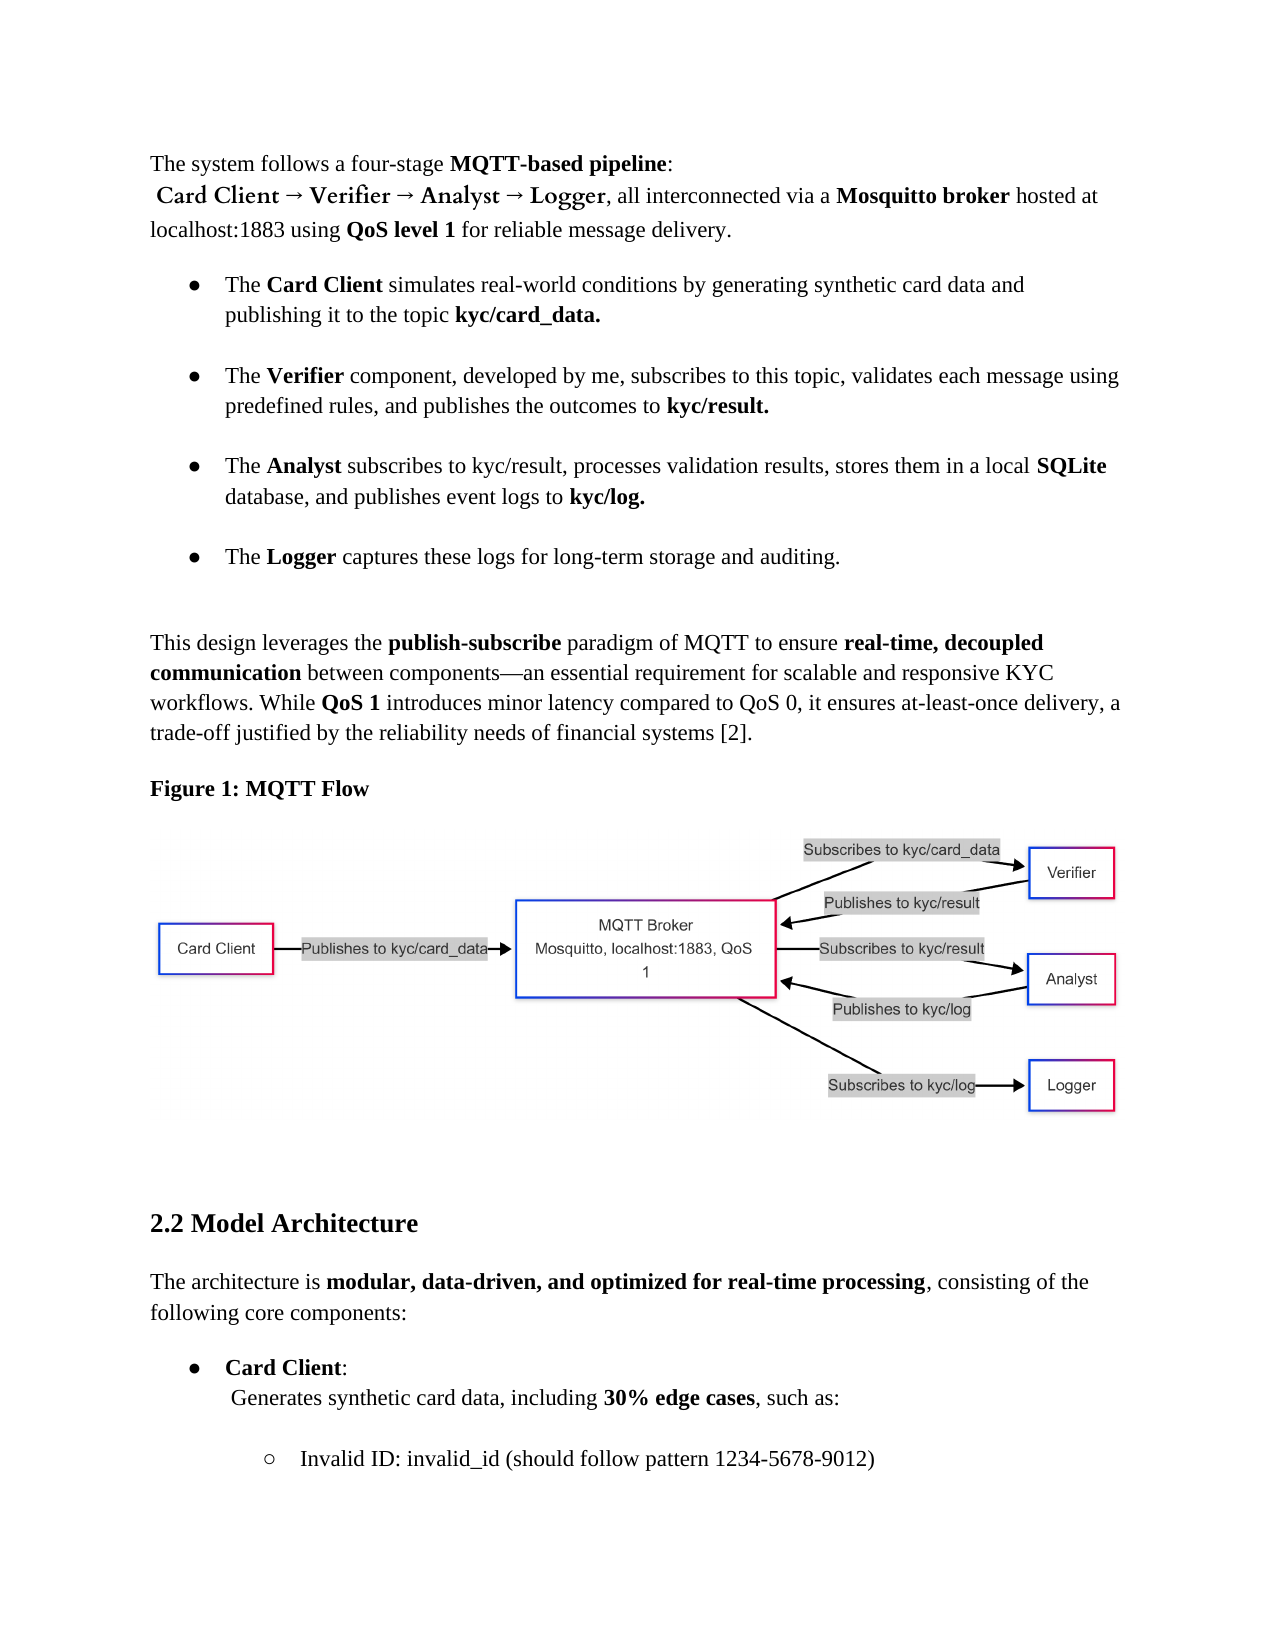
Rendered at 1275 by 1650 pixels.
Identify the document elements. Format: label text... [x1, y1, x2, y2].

list Invalid ID: invalid_id (should follow pattern 1234-5678-9012) [262, 1444, 1125, 1471]
list The Analyst subscribes to kyc/result, processes validation results, stores them in a local SQLite database, and publishes event logs to kyc/log. [187, 452, 1125, 539]
list Card Client: Generates synthetic card data, including 30% edge cases, such as: [187, 1354, 1125, 1441]
text The architecture is modular, data-driven, and optimized for real-time processing, consisting of the following core components: [150, 1268, 1125, 1325]
text This design leverages the publish-subscribe paradigm of MQTT to ensure real-time, decoupled communication between components—an essential requirement for scalable and responsive KYC workflows. While QoS 1 introduces minor latency compared to QoS 0, it ensures at-least-once delivery, a trade-off justified by the reliability needs of financial systems [2]. [150, 629, 1125, 746]
subtitle 2.2 Model Architecture [150, 1208, 1125, 1239]
text The system follows a four-stage MQTT-based pipeline: Card Client → Verifier → Analyst → Logger, all interconnected via a Mosquitto broker hosted at localhost:1883 using QoS level 1 for reliable message delivery. [150, 150, 1125, 242]
list The Card Client simulates real-world conditions by generating synthetic card data and publishing it to the topic kyc/card_data. [187, 271, 1125, 358]
list The Verifier component, developed by me, subscribes to this topic, validates each message using predefined rules, and publishes the outcomes to kyc/result. [187, 362, 1125, 449]
picture [150, 829, 1125, 1120]
list The Logger captures these logs for long-term storage and auditing. [187, 543, 1125, 600]
text Figure 1: MQTT Flow [150, 774, 1062, 801]
